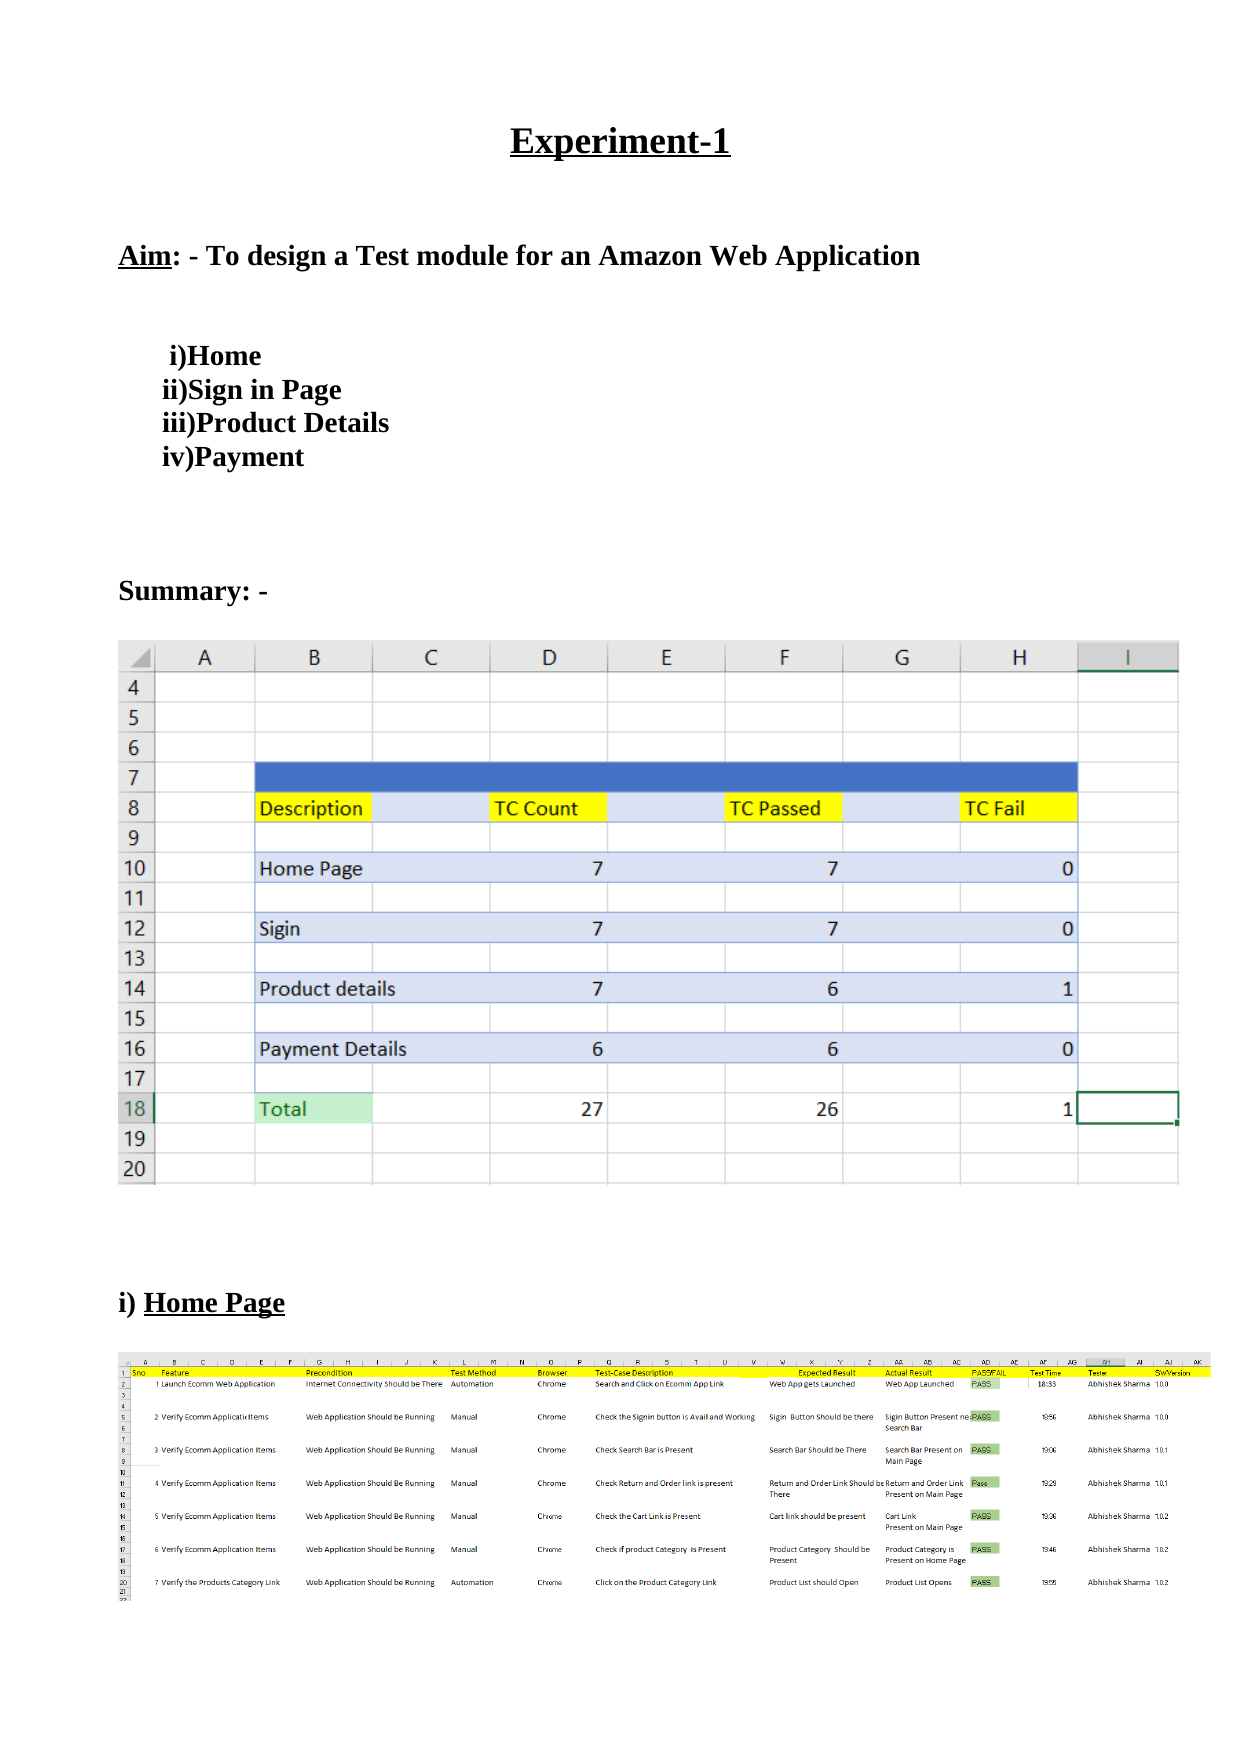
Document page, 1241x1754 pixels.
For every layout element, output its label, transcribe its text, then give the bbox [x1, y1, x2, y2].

text i) Home Page [118, 1285, 1122, 1319]
text iv)Payment [118, 439, 1122, 473]
text ii)Sign in Page [118, 372, 1122, 406]
text iii)Product Details [118, 406, 1122, 439]
picture [118, 640, 1180, 1185]
text Summary: - [118, 573, 1122, 607]
text Experiment-1 [118, 118, 1122, 161]
picture [118, 1352, 1211, 1601]
text Aim: - To design a Test module for an Amazon Web Application [118, 238, 1122, 271]
text i)Home [118, 338, 1122, 372]
